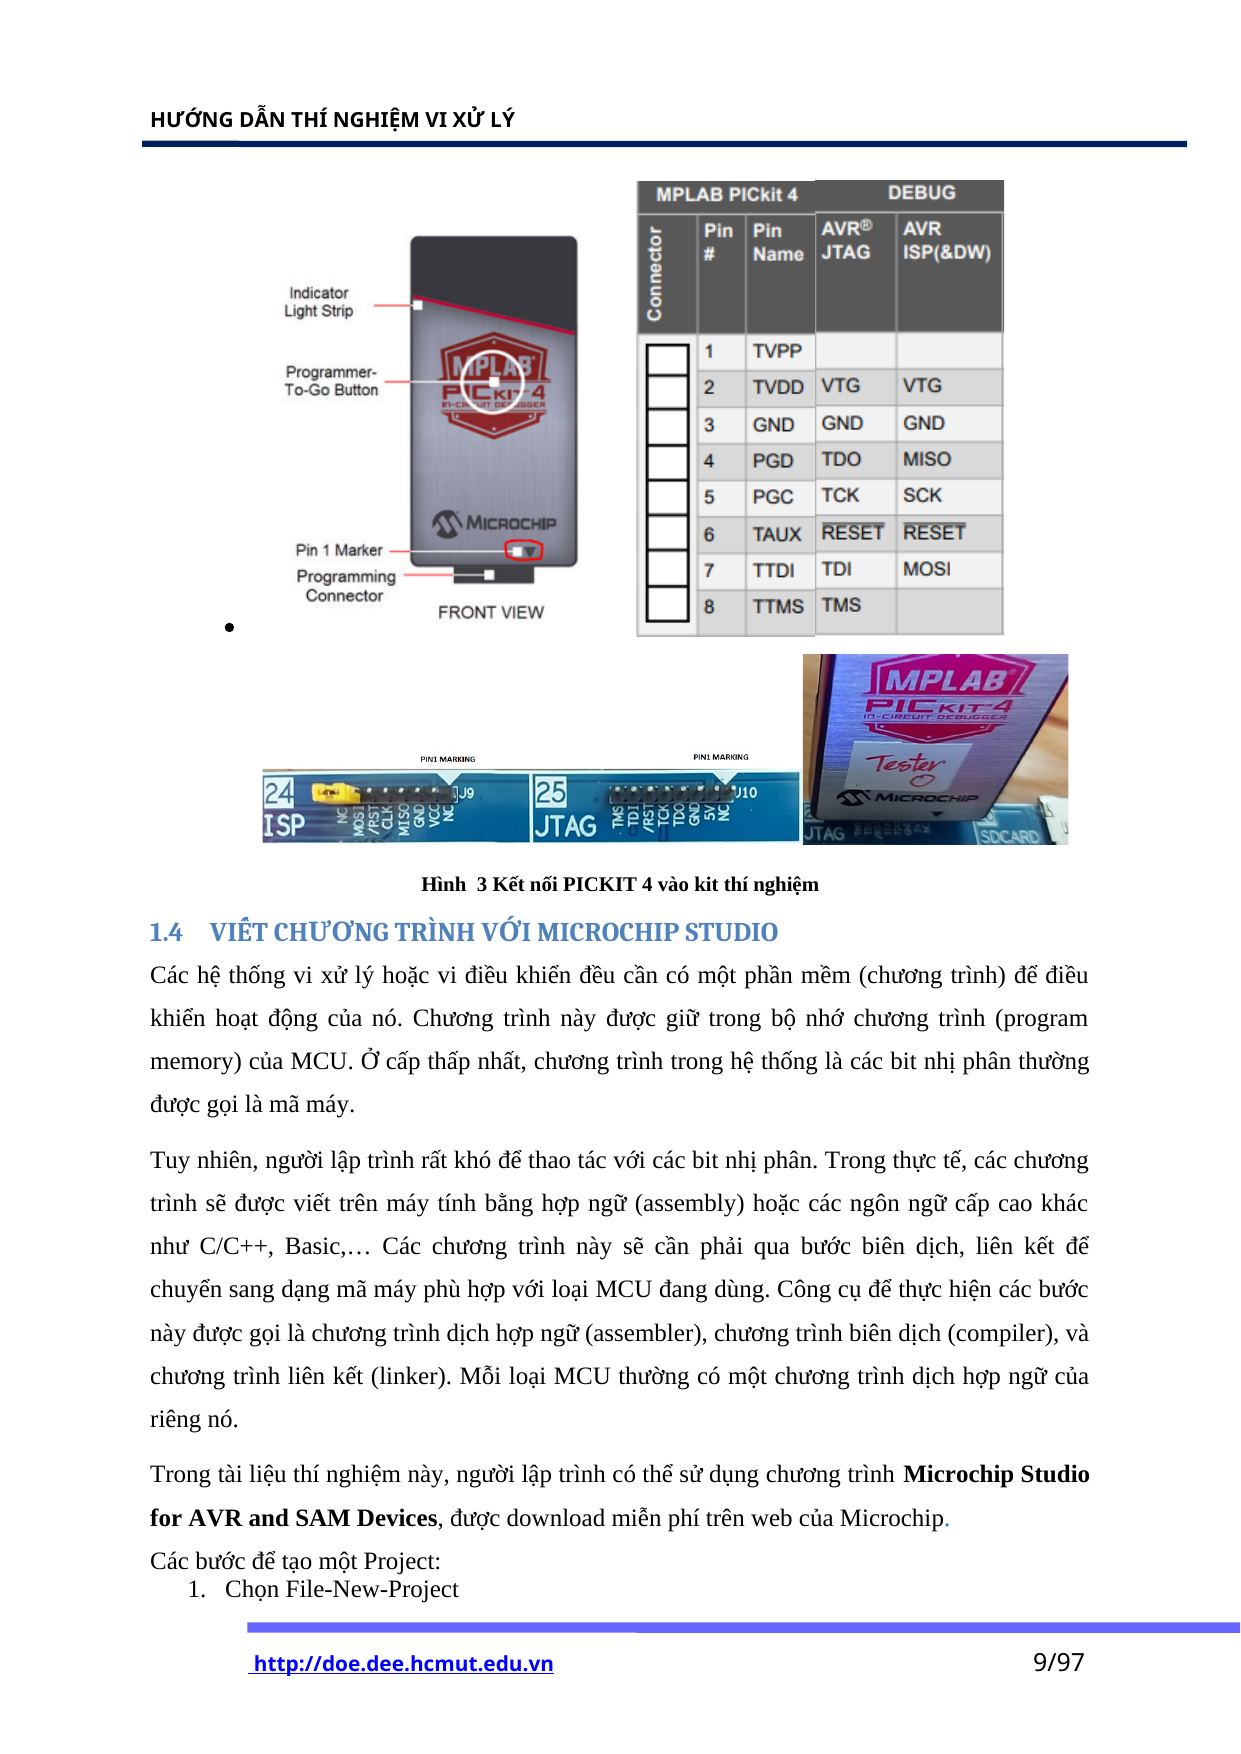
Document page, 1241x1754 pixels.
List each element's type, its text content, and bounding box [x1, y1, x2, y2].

list Chọn File-New-Project [187, 1574, 1090, 1603]
list Trong tài liệu thí nghiệm này, người lập trình có thể sử dụng chương trình Microchip Studio for AVR and SAM Devices, được download miễn phí trên web của Microchip. [150, 1459, 1090, 1531]
text Các bước để tạo một Project: [150, 1546, 1090, 1574]
picture [262, 180, 1005, 637]
text Các hệ thống vi xử lý hoặc vi điều khiển đều cần có một phần mềm (chương trình) để điều khiển hoạt động của nó. Chương trình này được giữ trong bộ nhớ chương trình (program memory) của MCU. Ở cấp thấp nhất, chương trình trong hệ thống là các bit nhị phân thường được gọi là mã máy. [150, 960, 1090, 1118]
list Tuy nhiên, người lập trình rất khó để thao tác với các bit nhị phân. Trong thực tế, các chương trình sẽ được viết trên máy tính bằng hợp ngữ (assembly) hoặc các ngôn ngữ cấp cao khác như C/C++, Basic,… Các chương trình này sẽ cần phải qua bước biên dịch, liên kết để chuyển sang dạng mã máy phù hợp với loại MCU đang dùng. Công cụ để thực hiện các bước này được gọi là chương trình dịch hợp ngữ (assembler), chương trình biên dịch (compiler), và chương trình liên kết (linker). Mỗi loại MCU thường có một chương trình dịch hợp ngữ của riêng nó. [150, 1145, 1090, 1433]
picture [262, 654, 1069, 845]
subtitle VIẾT CHƯƠNG TRÌNH VỚI MICROCHIP STUDIO [150, 917, 1090, 948]
